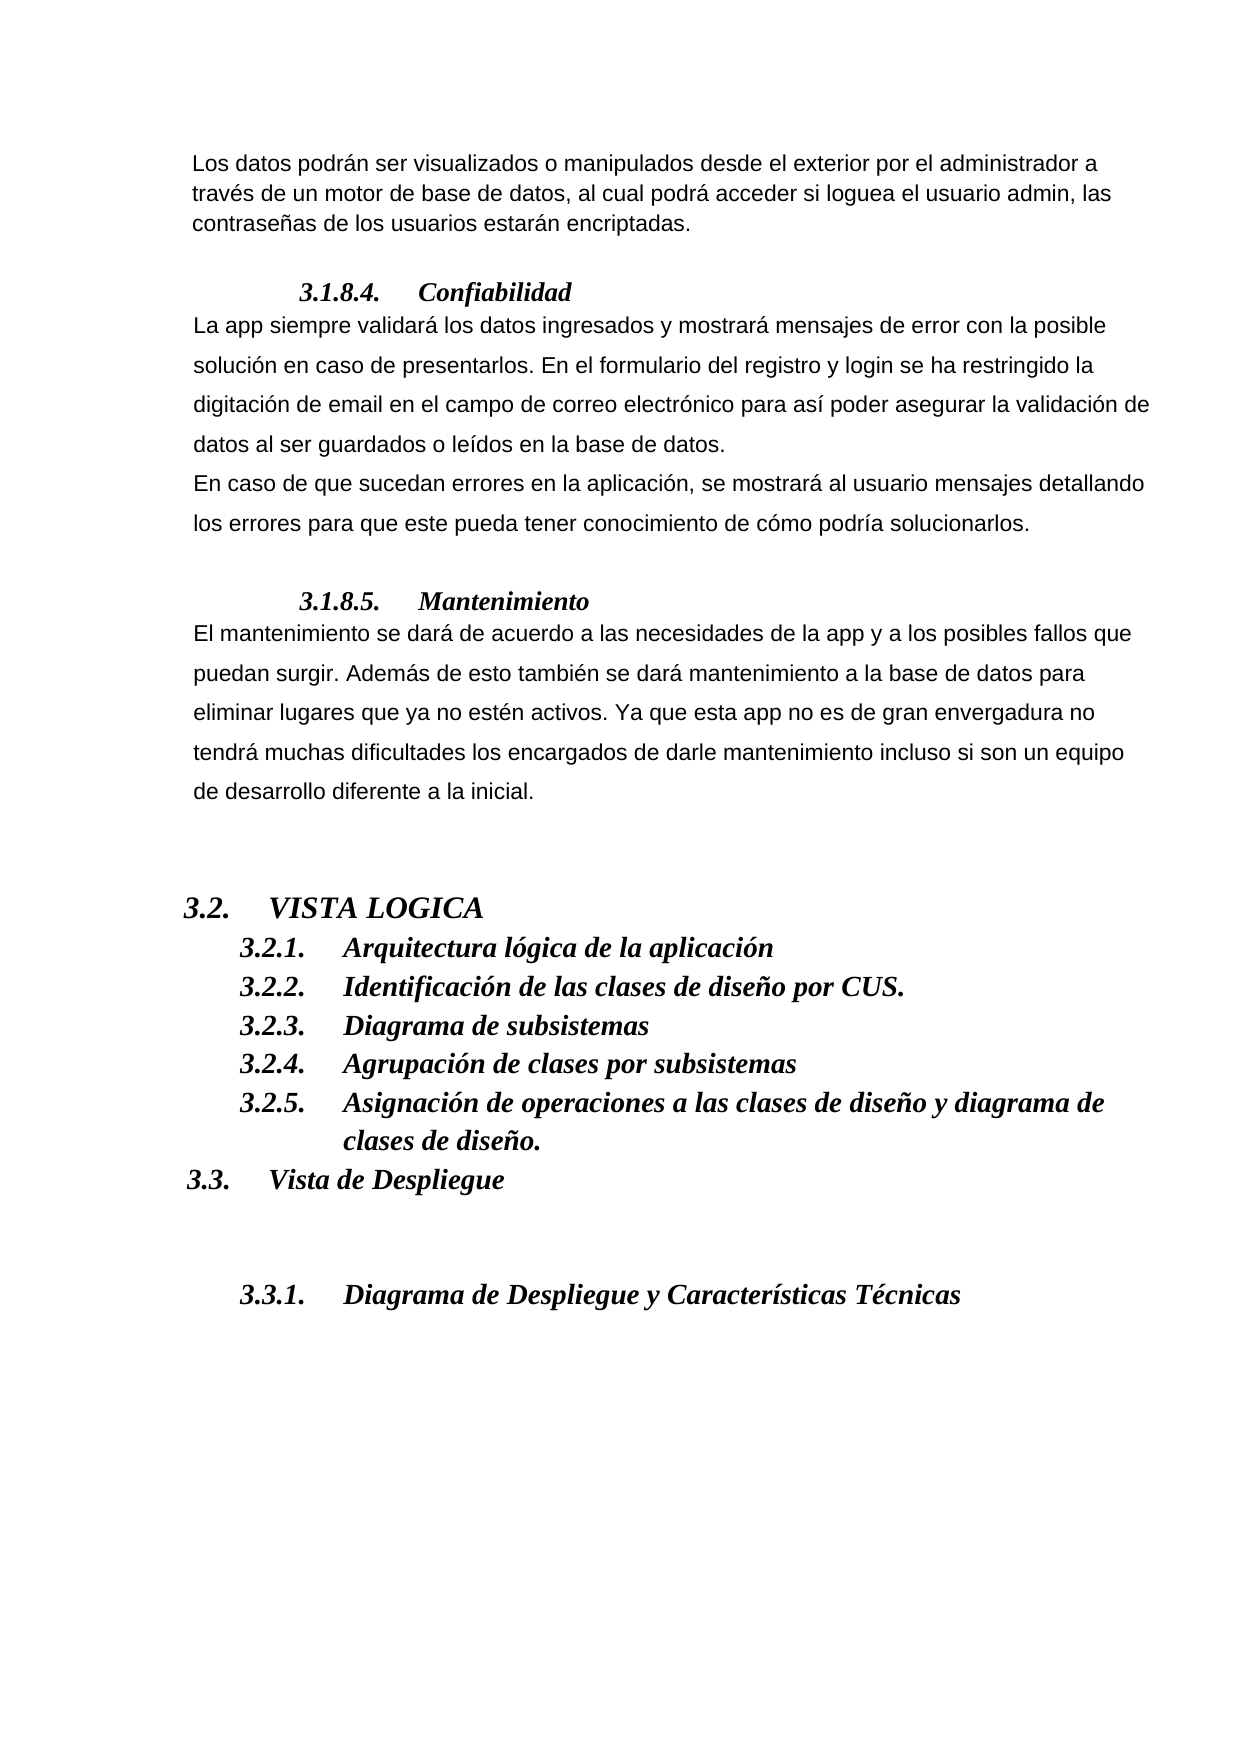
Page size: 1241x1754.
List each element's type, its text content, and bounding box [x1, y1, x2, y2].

list Diagrama de Despliegue y Características Técnicas [306, 1277, 1153, 1311]
list Arquitectura lógica de la aplicación [306, 931, 1153, 964]
text Los datos podrán ser visualizados o manipulados desde el exterior por el administrador a través de un motor de base de datos, al cual podrá acceder si loguea el usuario admin, las contraseñas de los usuarios estarán encriptadas. [192, 150, 1153, 237]
list VISTA LOGICA [231, 889, 1153, 925]
list Identificación de las clases de diseño por CUS. [306, 969, 1153, 1003]
list Mantenimiento [381, 585, 1153, 616]
list Asignación de operaciones a las clases de diseño y diagrama de clases de diseño. [306, 1085, 1153, 1157]
list La app siempre validará los datos ingresados y mostrará mensajes de error con la posible solución en caso de presentarlos. En el formulario del registro y login se ha restringido la digitación de email en el campo de correo electrónico para así poder asegurar la validación de datos al ser guardados o leídos en la base de datos. [193, 312, 1153, 457]
list El mantenimiento se dará de acuerdo a las necesidades de la app y a los posibles fallos que puedan surgir. Además de esto también se dará mantenimiento a la base de datos para eliminar lugares que ya no estén activos. Ya que esta app no es de gran envergadura no tendrá muchas dificultades los encargados de darle mantenimiento incluso si son un equipo de desarrollo diferente a la inicial. [193, 620, 1153, 805]
list En caso de que sucedan errores en la aplicación, se mostrará al usuario mensajes detallando los errores para que este pueda tener conocimiento de cómo podría solucionarlos. [193, 470, 1153, 536]
list Vista de Despliegue [231, 1162, 1153, 1195]
list Confiabilidad [381, 276, 1153, 307]
list Diagrama de subsistemas [306, 1008, 1153, 1041]
list Agrupación de clases por subsistemas [306, 1046, 1153, 1080]
